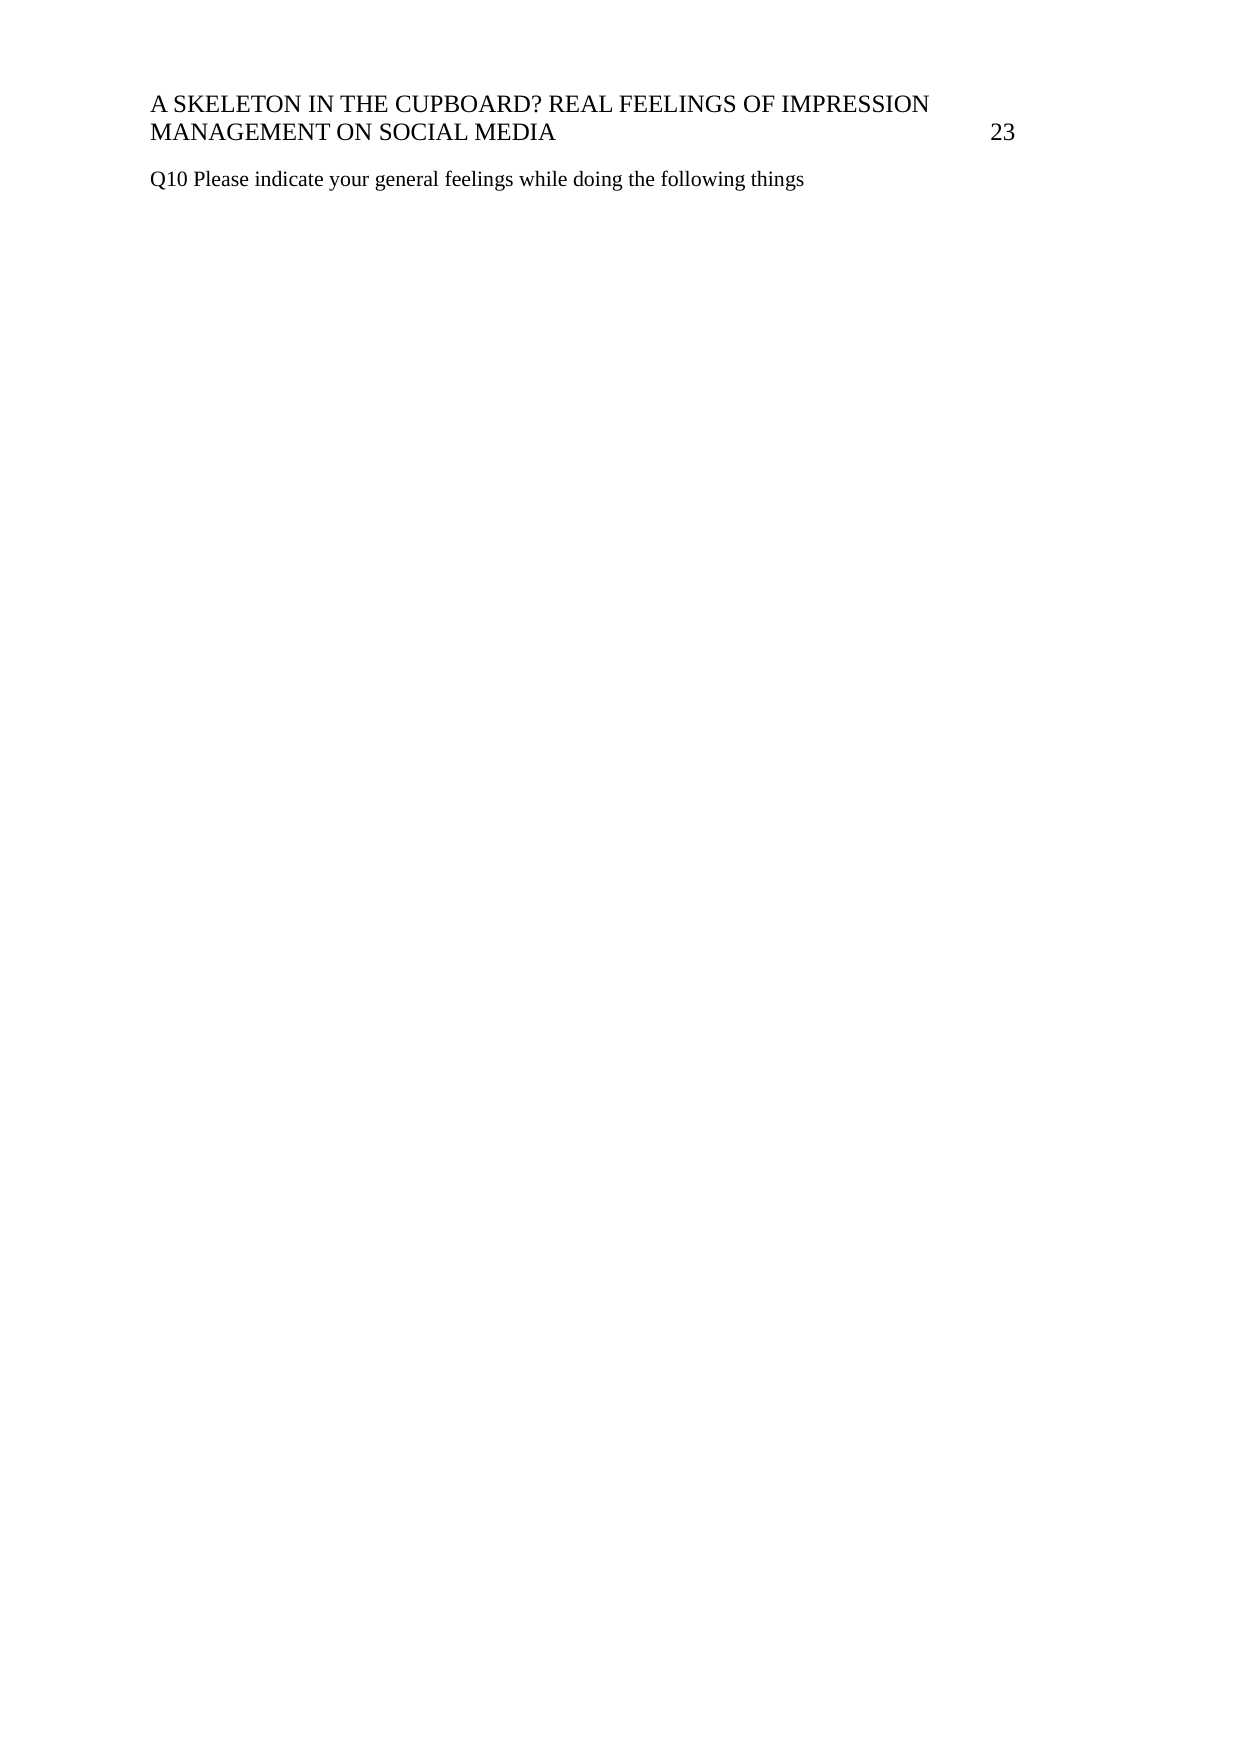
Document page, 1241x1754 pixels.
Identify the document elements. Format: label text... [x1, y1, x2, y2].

text Q10 Please indicate your general feelings while doing the following things [150, 162, 1090, 194]
